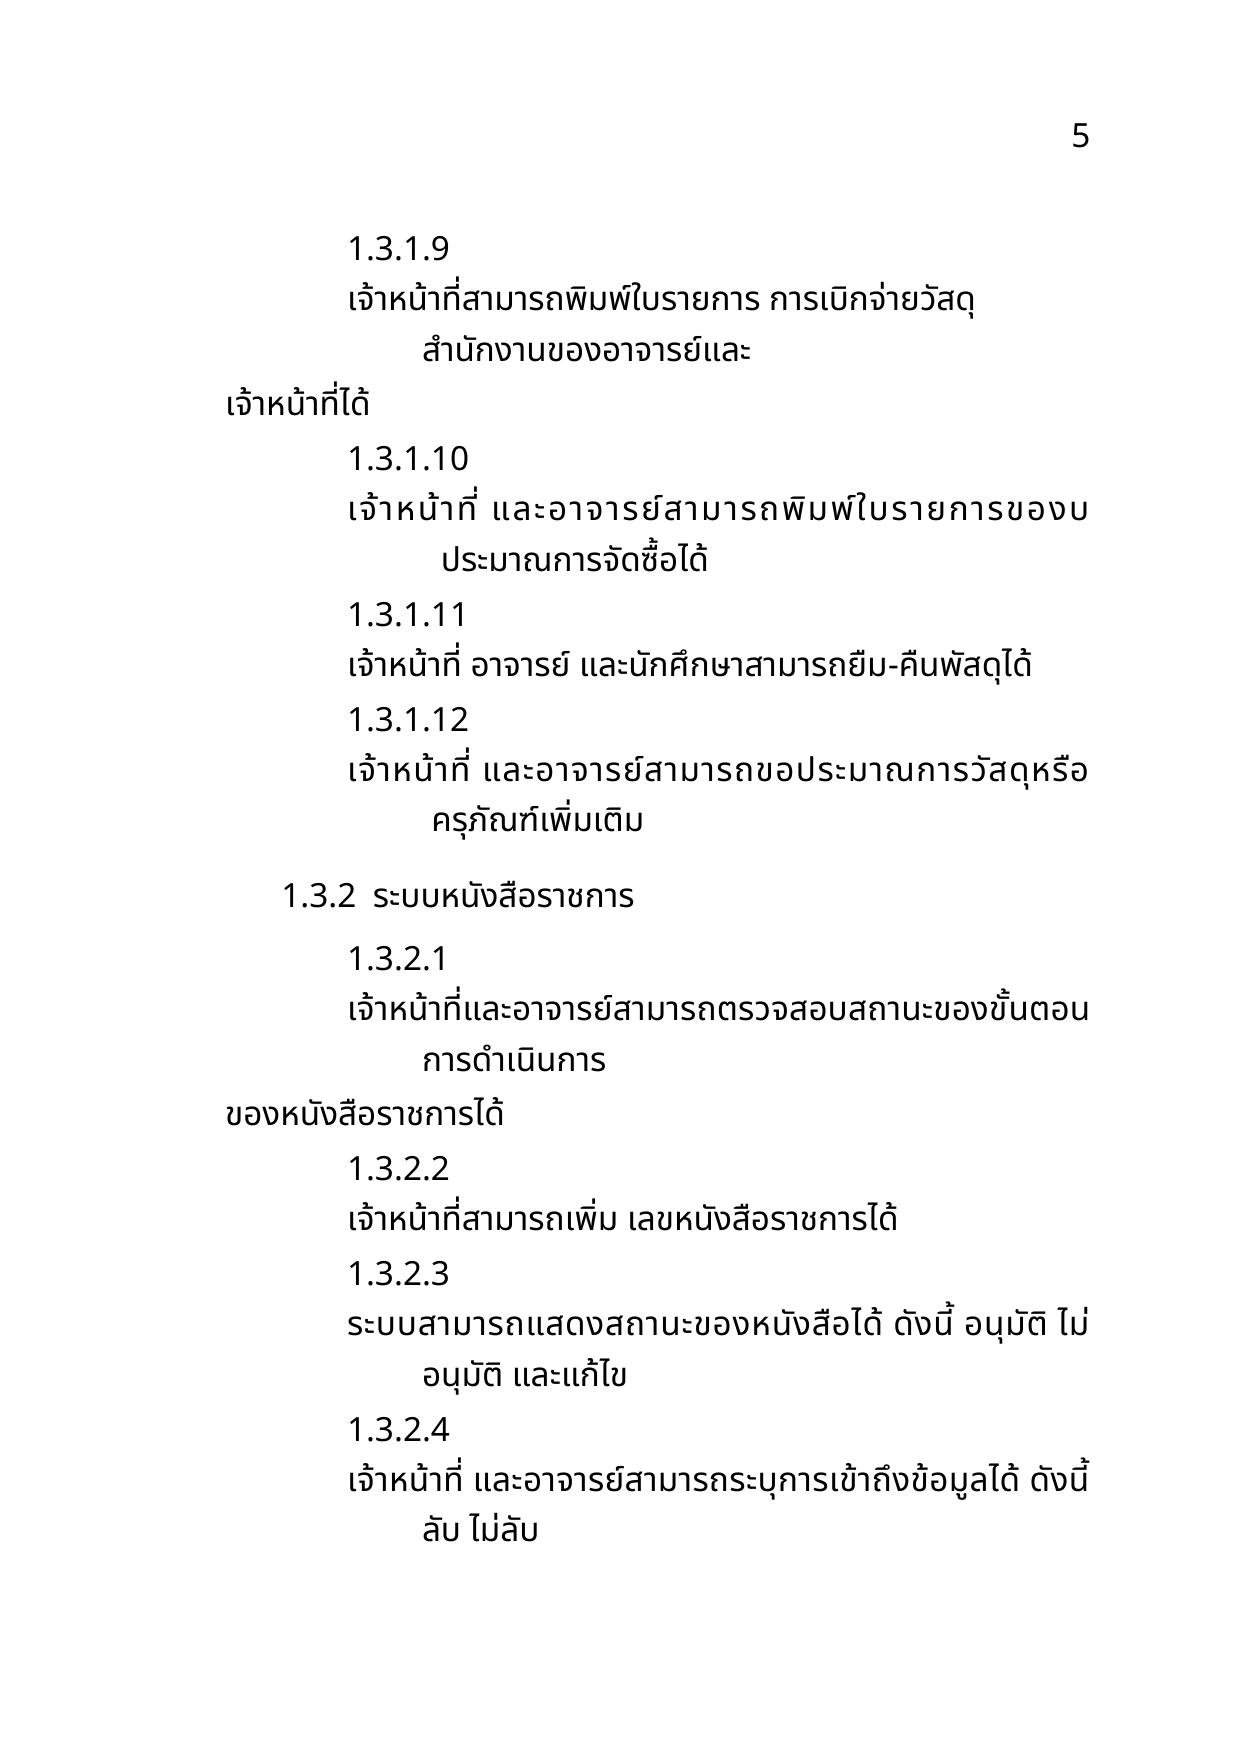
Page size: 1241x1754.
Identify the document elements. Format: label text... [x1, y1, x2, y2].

subtitle เจ้าหน้าที่สามารถพิมพ์ใบรายการ การเบิกจ่ายวัสดุสำนักงานของอาจารย์และ [347, 225, 1090, 376]
subtitle เจ้าหน้าที่สามารถเพิ่ม เลขหนังสือราชการได้ [347, 1145, 1090, 1246]
subtitle เจ้าหน้าที่ และอาจารย์สามารถพิมพ์ใบรายการของบประมาณการจัดซื้อได้ [347, 435, 1090, 586]
subtitle เจ้าหน้าที่ และอาจารย์สามารถระบุการเข้าถึงข้อมูลได้ ดังนี้ ลับ ไม่ลับ [347, 1405, 1090, 1557]
subtitle เจ้าหน้าที่และอาจารย์สามารถตรวจสอบสถานะของขั้นตอนการดำเนินการ [347, 935, 1090, 1086]
subtitle ระบบสามารถแสดงสถานะของหนังสือได้ ดังนี้ อนุมัติ ไม่อนุมัติ และแก้ไข [347, 1250, 1090, 1401]
subtitle เจ้าหน้าที่ได้ [225, 380, 1090, 431]
subtitle เจ้าหน้าที่ และอาจารย์สามารถขอประมาณการวัสดุหรือครุภัณฑ์เพิ่มเติม [347, 696, 1090, 847]
subtitle ของหนังสือราชการได้ [225, 1090, 1090, 1141]
subtitle ระบบหนังสือราชการ [281, 872, 1090, 922]
subtitle เจ้าหน้าที่ อาจารย์ และนักศึกษาสามารถยืม-คืนพัสดุได้ [347, 590, 1090, 691]
